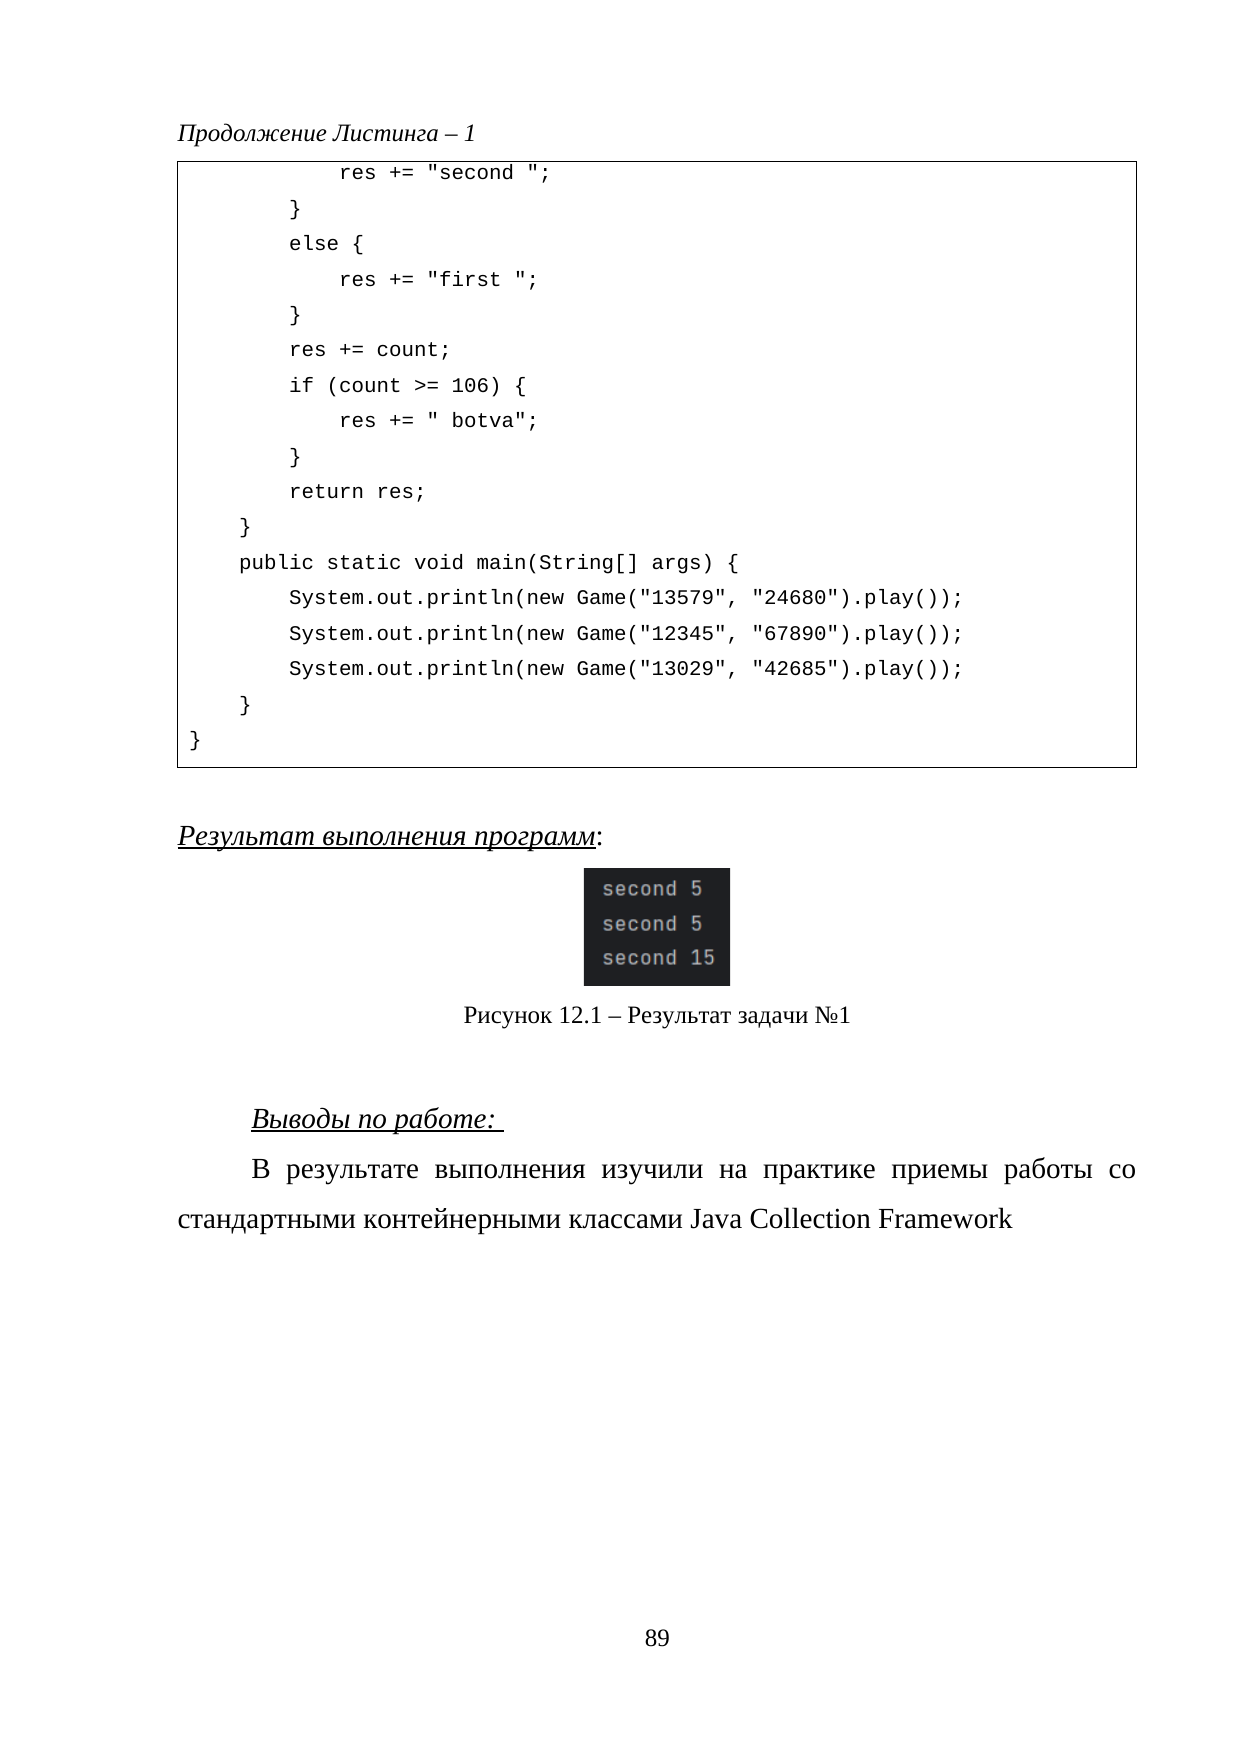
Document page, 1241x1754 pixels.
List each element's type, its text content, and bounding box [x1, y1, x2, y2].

text Продолжение Листинга – 1 [177, 118, 1137, 147]
picture [583, 868, 731, 986]
text В результате выполнения изучили на практике приемы работы со стандартными контейнерными классами Java Collection Framework [177, 1151, 1137, 1235]
table_header res += "second "; } else { res += "first "; } res += count; if (count >= 106) { res += " botva"; } return res; } public static void main(String[] args) { System.out.println(new Game("13579", "24680").play()); System.out.println(new Game("12345", "67890").play()); System.out.println(new Game("13029", "42685").play()); } } [178, 162, 1136, 767]
text Рисунок 12.1 – Результат задачи №1 [177, 1000, 1137, 1029]
text Результат выполнения программ: [177, 818, 1137, 852]
text Выводы по работе: [177, 1101, 1137, 1134]
